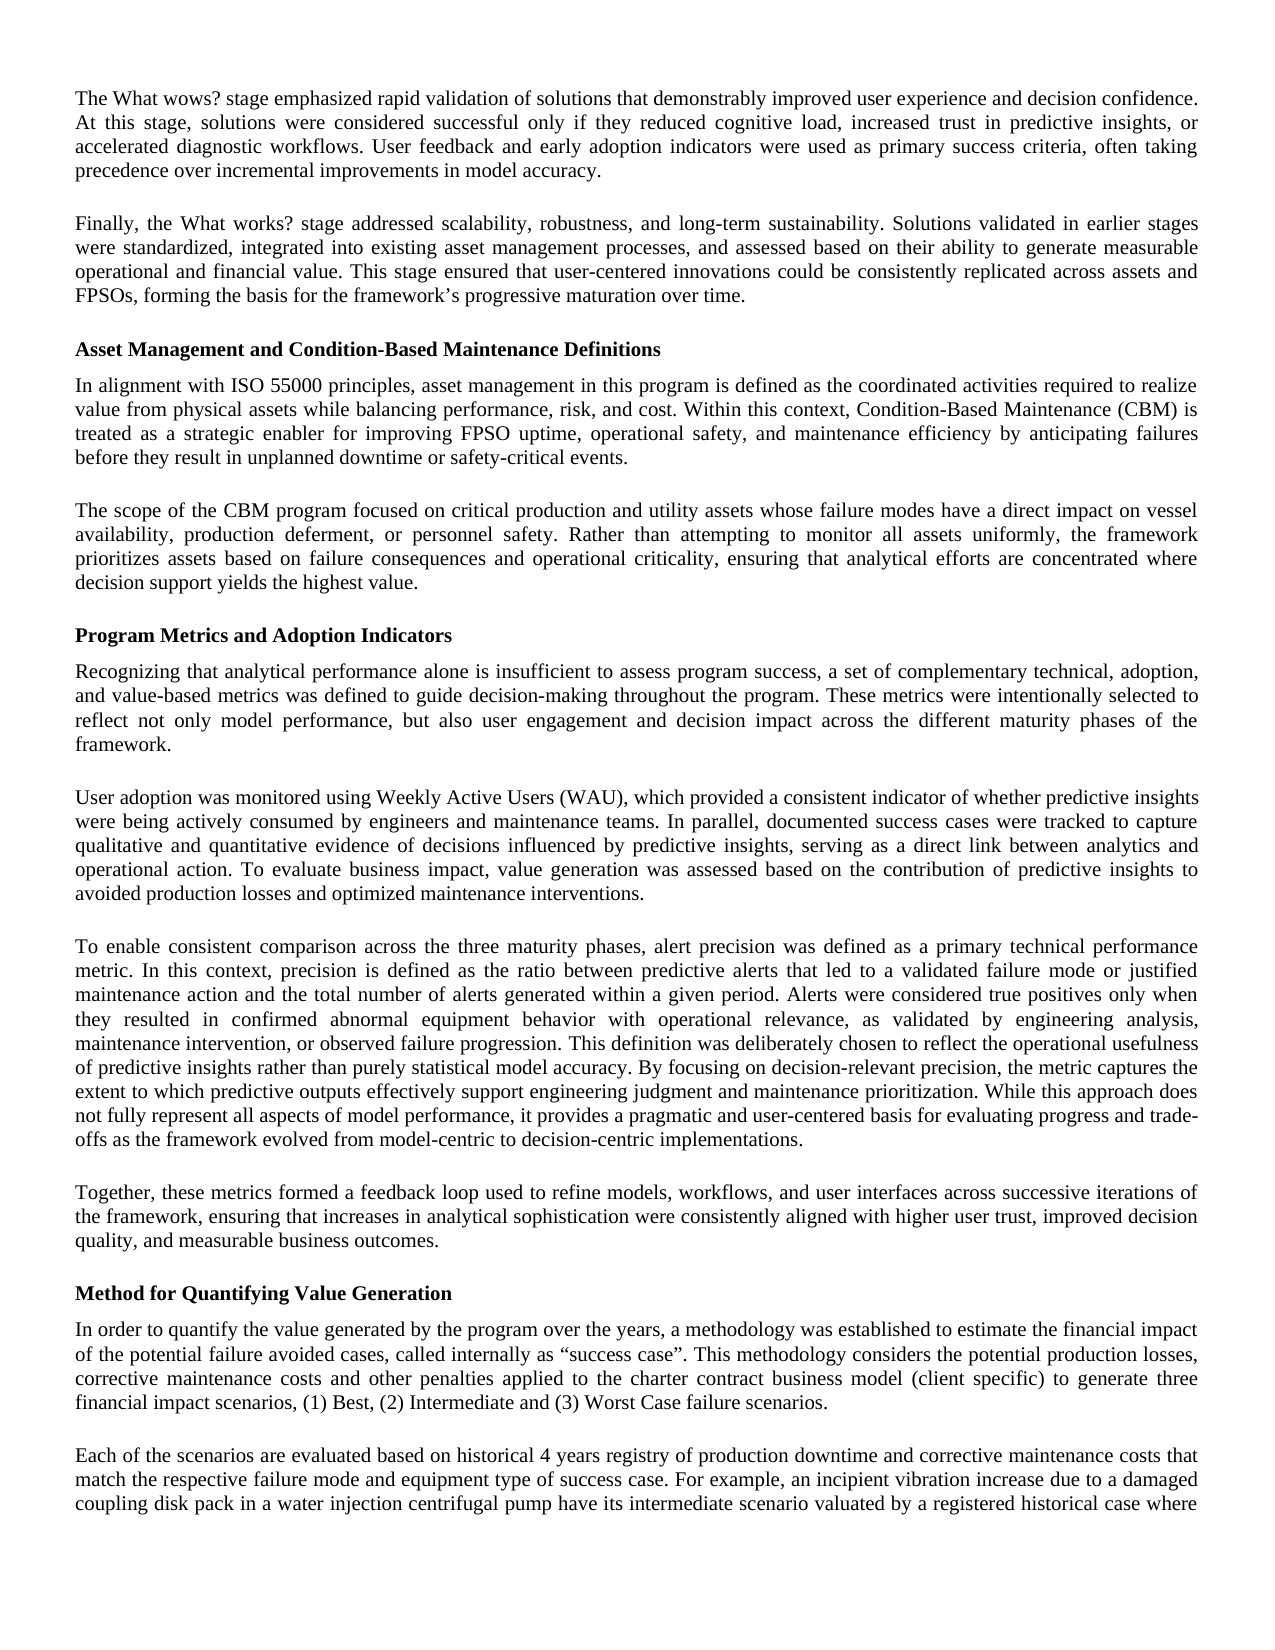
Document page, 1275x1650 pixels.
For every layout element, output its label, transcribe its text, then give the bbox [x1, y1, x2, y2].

text To enable consistent comparison across the three maturity phases, alert precision was defined as a primary technical performance metric. In this context, precision is defined as the ratio between predictive alerts that led to a validated failure mode or justified maintenance action and the total number of alerts generated within a given period. Alerts were considered true positives only when they resulted in confirmed abnormal equipment behavior with operational relevance, as validated by engineering analysis, maintenance intervention, or observed failure progression. This definition was deliberately chosen to reflect the operational usefulness of predictive insights rather than purely statistical model accuracy. By focusing on decision-relevant precision, the metric captures the extent to which predictive outputs effectively support engineering judgment and maintenance prioritization. While this approach does not fully represent all aspects of model performance, it provides a pragmatic and user-centered basis for evaluating progress and trade-offs as the framework evolved from model-centric to decision-centric implementations. [75, 934, 1200, 1151]
text Method for Quantifying Value Generation [75, 1281, 1200, 1305]
text The What wows? stage emphasized rapid validation of solutions that demonstrably improved user experience and decision confidence. At this stage, solutions were considered successful only if they reduced cognitive load, increased trust in predictive insights, or accelerated diagnostic workflows. User feedback and early adoption indicators were used as primary success criteria, often taking precedence over incremental improvements in model accuracy. [75, 86, 1200, 182]
text Together, these metrics formed a feedback loop used to refine models, workflows, and user interfaces across successive iterations of the framework, ensuring that increases in analytical sophistication were consistently aligned with higher user trust, improved decision quality, and measurable business outcomes. [75, 1180, 1200, 1252]
text Program Metrics and Adoption Indicators [75, 623, 1200, 647]
text Recognizing that analytical performance alone is insufficient to assess program success, a set of complementary technical, adoption, and value-based metrics was defined to guide decision-making throughout the program. These metrics were intentionally selected to reflect not only model performance, but also user engagement and decision impact across the different maturity phases of the framework. [75, 659, 1200, 756]
text In alignment with ISO 55000 principles, asset management in this program is defined as the coordinated activities required to realize value from physical assets while balancing performance, risk, and cost. Within this context, Condition-Based Maintenance (CBM) is treated as a strategic enabler for improving FPSO uptime, operational safety, and maintenance efficiency by anticipating failures before they result in unplanned downtime or safety-critical events. [75, 372, 1200, 469]
text The scope of the CBM program focused on critical production and utility assets whose failure modes have a direct impact on vessel availability, production deferment, or personnel safety. Rather than attempting to monitor all assets uniformly, the framework prioritizes assets based on failure consequences and operational criticality, ensuring that analytical efforts are concentrated where decision support yields the highest value. [75, 498, 1200, 594]
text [75, 1443, 1200, 1515]
text Asset Management and Condition-Based Maintenance Definitions [75, 336, 1200, 361]
text In order to quantify the value generated by the program over the years, a methodology was established to estimate the financial impact of the potential failure avoided cases, called internally as “success case”. This methodology considers the potential production losses, corrective maintenance costs and other penalties applied to the charter contract business model (client specific) to generate three financial impact scenarios, (1) Best, (2) Intermediate and (3) Worst Case failure scenarios. [75, 1317, 1200, 1414]
text User adoption was monitored using Weekly Active Users (WAU), which provided a consistent indicator of whether predictive insights were being actively consumed by engineers and maintenance teams. In parallel, documented success cases were tracked to capture qualitative and quantitative evidence of decisions influenced by predictive insights, serving as a direct link between analytics and operational action. To evaluate business impact, value generation was assessed based on the contribution of predictive insights to avoided production losses and optimized maintenance interventions. [75, 785, 1200, 905]
text Finally, the What works? stage addressed scalability, robustness, and long-term sustainability. Solutions validated in earlier stages were standardized, integrated into existing asset management processes, and assessed based on their ability to generate measurable operational and financial value. This stage ensured that user-centered innovations could be consistently replicated across assets and FPSOs, forming the basis for the framework’s progressive maturation over time. [75, 211, 1200, 307]
